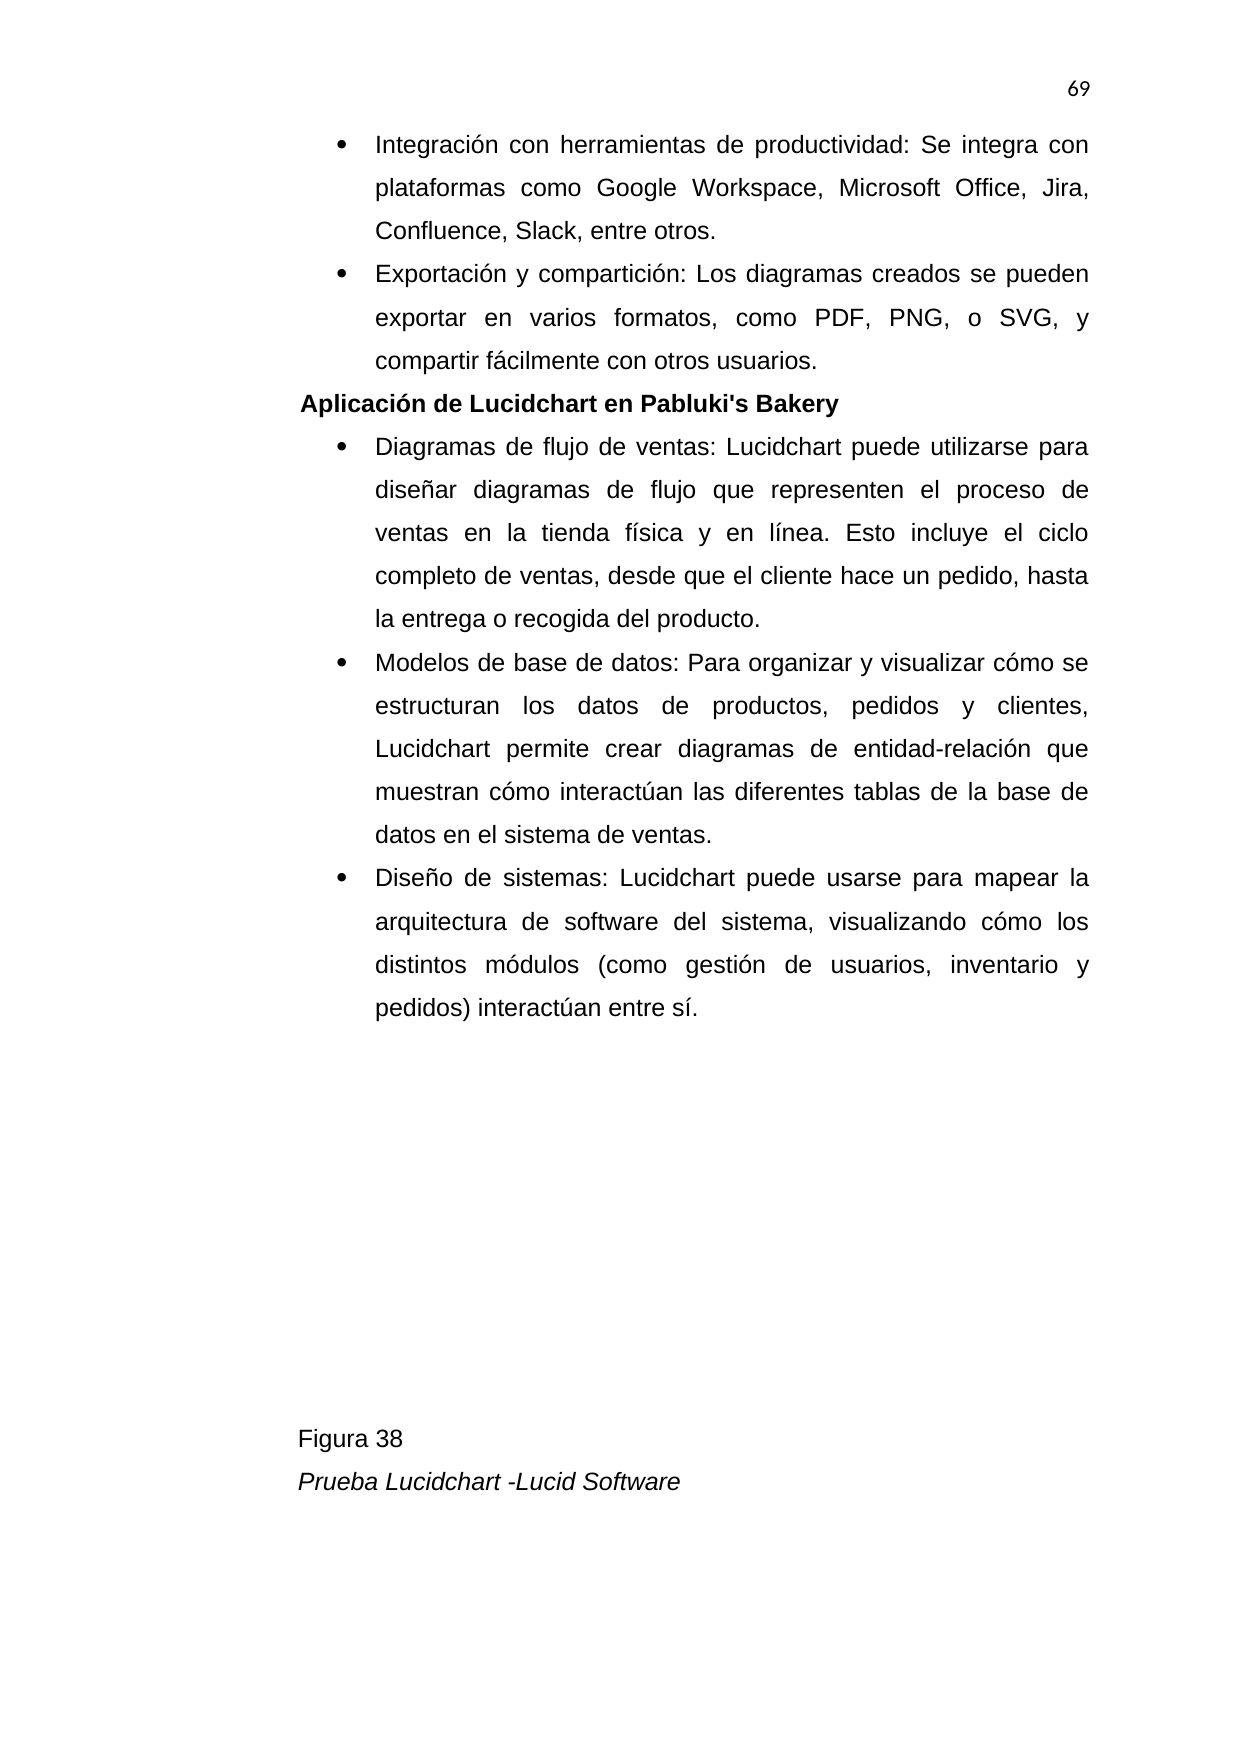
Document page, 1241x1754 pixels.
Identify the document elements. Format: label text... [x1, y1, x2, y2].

list Aplicación de Lucidchart en Pabluki's Bakery [300, 389, 1090, 417]
list Diseño de sistemas: Lucidchart puede usarse para mapear la arquitectura de software del sistema, visualizando cómo los distintos módulos (como gestión de usuarios, inventario y pedidos) interactúan entre sí. [337, 863, 1090, 1022]
list Figura 38 [298, 1424, 1090, 1453]
list Integración con herramientas de productividad: Se integra con plataformas como Google Workspace, Microsoft Office, Jira, Confluence, Slack, entre otros. [337, 130, 1090, 245]
list Exportación y compartición: Los diagramas creados se pueden exportar en varios formatos, como PDF, PNG, o SVG, y compartir fácilmente con otros usuarios. [337, 259, 1090, 374]
list Modelos de base de datos: Para organizar y visualizar cómo se estructuran los datos de productos, pedidos y clientes, Lucidchart permite crear diagramas de entidad-relación que muestran cómo interactúan las diferentes tablas de la base de datos en el sistema de ventas. [337, 648, 1090, 849]
list Diagramas de flujo de ventas: Lucidchart puede utilizarse para diseñar diagramas de flujo que representen el proceso de ventas en la tienda física y en línea. Esto incluye el ciclo completo de ventas, desde que el cliente hace un pedido, hasta la entrega o recogida del producto. [337, 432, 1090, 633]
list Prueba Lucidchart -Lucid Software [298, 1467, 1090, 1496]
